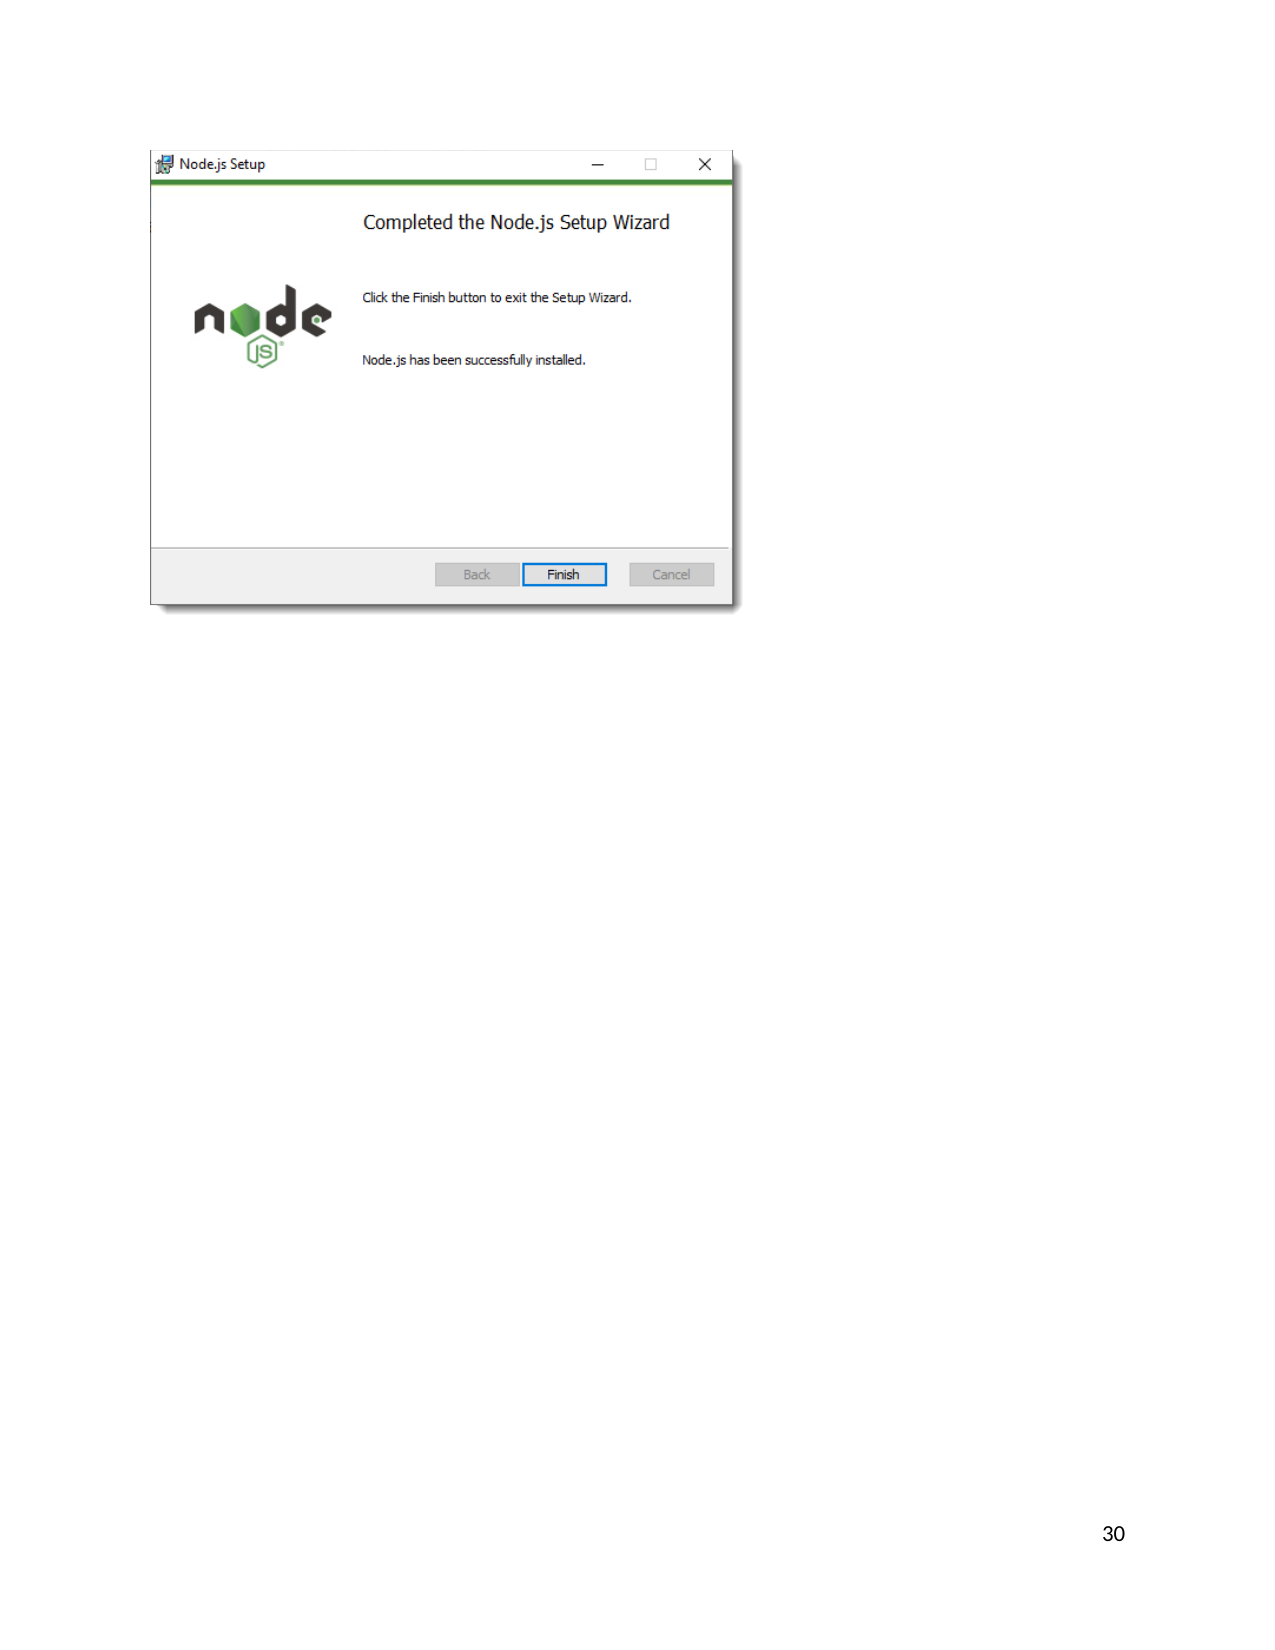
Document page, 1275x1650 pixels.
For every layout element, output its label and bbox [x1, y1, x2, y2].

picture [150, 150, 750, 623]
